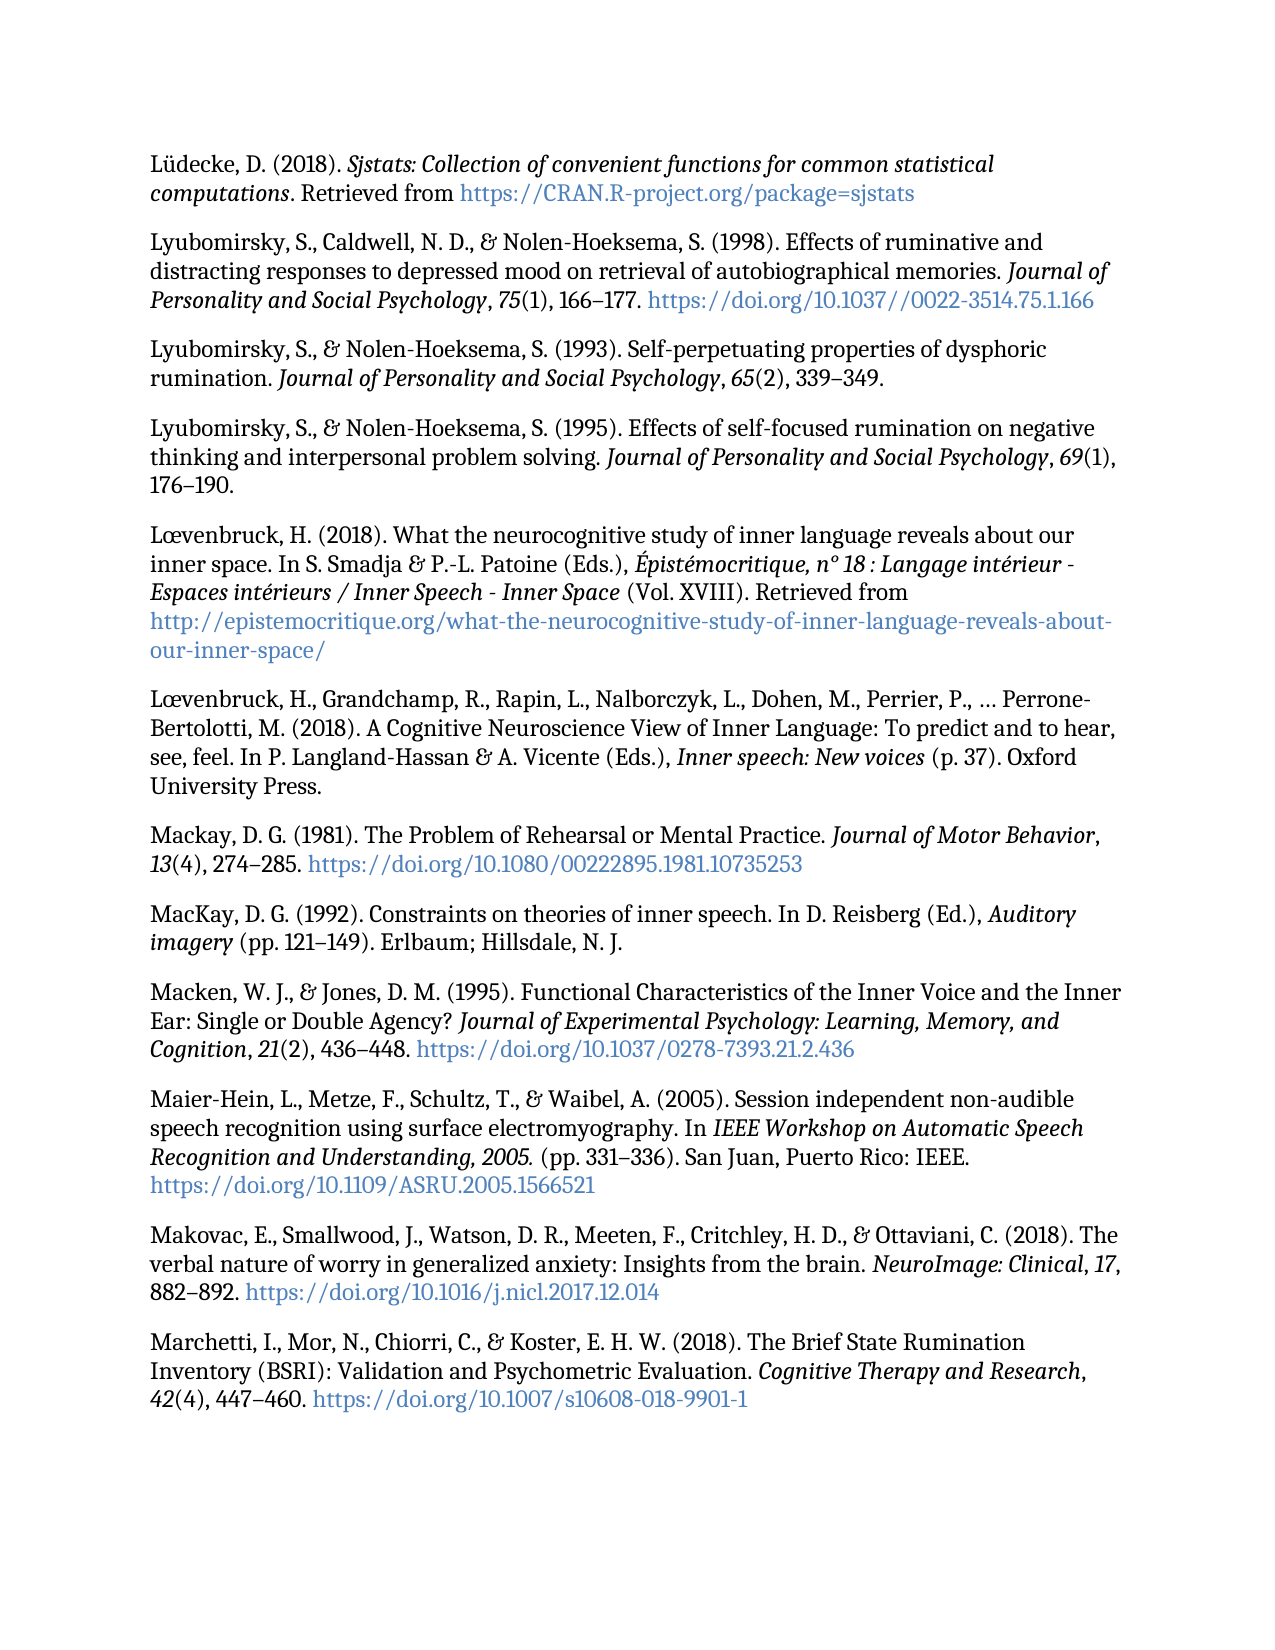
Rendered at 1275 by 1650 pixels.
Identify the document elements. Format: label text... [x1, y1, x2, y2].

text Lyubomirsky, S., Caldwell, N. D., & Nolen-Hoeksema, S. (1998). Effects of ruminative and distracting responses to depressed mood on retrieval of autobiographical memories. Journal of Personality and Social Psychology, 75(1), 166–177. https://doi.org/10.1037//0022-3514.75.1.166 [150, 228, 1125, 314]
text Lœvenbruck, H. (2018). What the neurocognitive study of inner language reveals about our inner space. In S. Smadja & P.-L. Patoine (Eds.), Épistémocritique, n° 18 : Langage intérieur - Espaces intérieurs / Inner Speech - Inner Space (Vol. XVIII). Retrieved from http://epistemocritique.org/what-the-neurocognitive-study-of-inner-language-reveals-about-our-inner-space/ [150, 521, 1125, 664]
text Lyubomirsky, S., & Nolen-Hoeksema, S. (1995). Effects of self-focused rumination on negative thinking and interpersonal problem solving. Journal of Personality and Social Psychology, 69(1), 176–190. [150, 414, 1125, 500]
text Macken, W. J., & Jones, D. M. (1995). Functional Characteristics of the Inner Voice and the Inner Ear: Single or Double Agency? Journal of Experimental Psychology: Learning, Memory, and Cognition, 21(2), 436–448. https://doi.org/10.1037/0278-7393.21.2.436 [150, 978, 1125, 1064]
text Marchetti, I., Mor, N., Chiorri, C., & Koster, E. H. W. (2018). The Brief State Rumination Inventory (BSRI): Validation and Psychometric Evaluation. Cognitive Therapy and Research, 42(4), 447–460. https://doi.org/10.1007/s10608-018-9901-1 [150, 1328, 1125, 1414]
text MacKay, D. G. (1992). Constraints on theories of inner speech. In D. Reisberg (Ed.), Auditory imagery (pp. 121–149). Erlbaum; Hillsdale, N. J. [150, 899, 1125, 957]
text Maier-Hein, L., Metze, F., Schultz, T., & Waibel, A. (2005). Session independent non-audible speech recognition using surface electromyography. In IEEE Workshop on Automatic Speech Recognition and Understanding, 2005. (pp. 331–336). San Juan, Puerto Rico: IEEE. https://doi.org/10.1109/ASRU.2005.1566521 [150, 1085, 1125, 1200]
text Lyubomirsky, S., & Nolen-Hoeksema, S. (1993). Self-perpetuating properties of dysphoric rumination. Journal of Personality and Social Psychology, 65(2), 339–349. [150, 335, 1125, 393]
text Lüdecke, D. (2018). Sjstats: Collection of convenient functions for common statistical computations. Retrieved from https://CRAN.R-project.org/package=sjstats [150, 150, 1125, 207]
text Lœvenbruck, H., Grandchamp, R., Rapin, L., Nalborczyk, L., Dohen, M., Perrier, P., … Perrone-Bertolotti, M. (2018). A Cognitive Neuroscience View of Inner Language: To predict and to hear, see, feel. In P. Langland-Hassan & A. Vicente (Eds.), Inner speech: New voices (p. 37). Oxford University Press. [150, 685, 1125, 800]
text Mackay, D. G. (1981). The Problem of Rehearsal or Mental Practice. Journal of Motor Behavior, 13(4), 274–285. https://doi.org/10.1080/00222895.1981.10735253 [150, 821, 1125, 879]
text Makovac, E., Smallwood, J., Watson, D. R., Meeten, F., Critchley, H. D., & Ottaviani, C. (2018). The verbal nature of worry in generalized anxiety: Insights from the brain. NeuroImage: Clinical, 17, 882–892. https://doi.org/10.1016/j.nicl.2017.12.014 [150, 1221, 1125, 1307]
